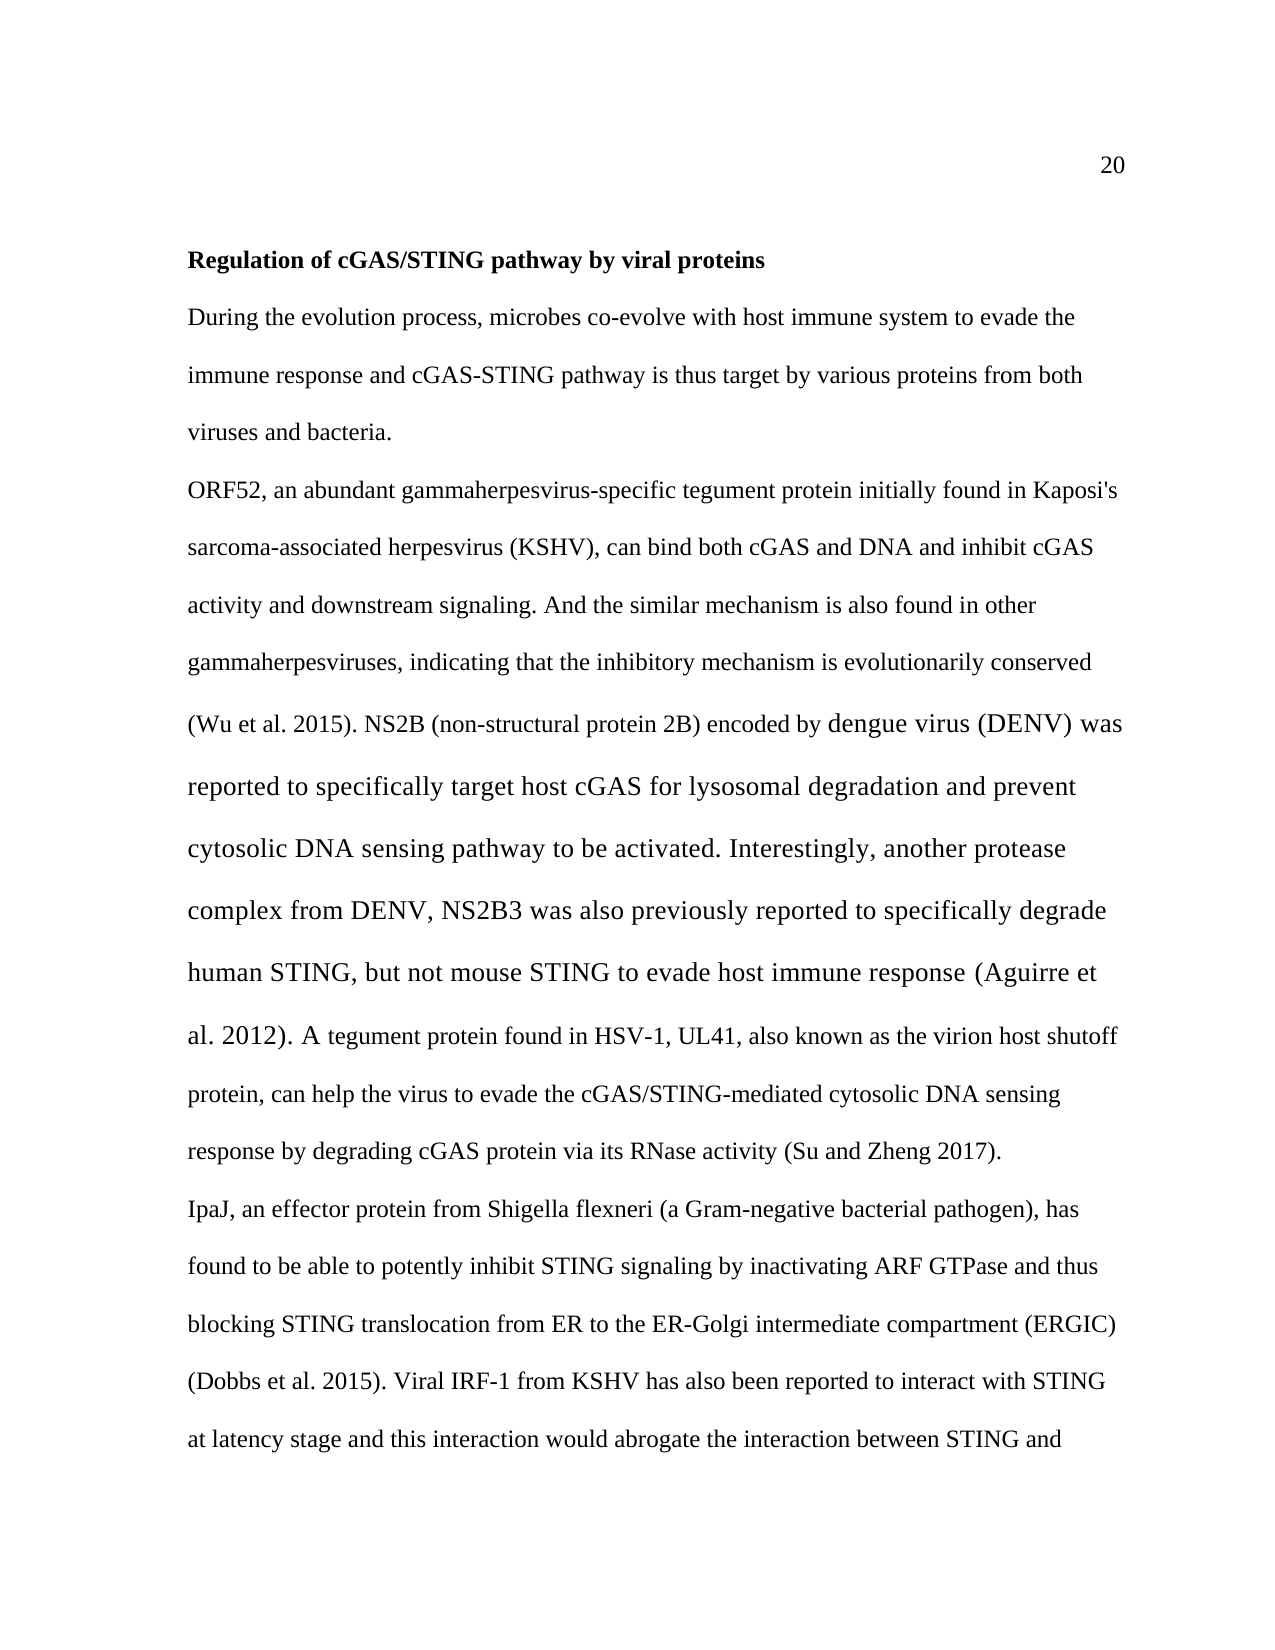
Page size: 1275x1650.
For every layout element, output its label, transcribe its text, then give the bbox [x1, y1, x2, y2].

text Regulation of cGAS/STING pathway by viral proteins [187, 245, 1125, 274]
text During the evolution process, microbes co-evolve with host immune system to evade the immune response and cGAS-STING pathway is thus target by various proteins from both viruses and bacteria. [187, 302, 1125, 446]
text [187, 1194, 1125, 1452]
text ORF52, an abundant gammaherpesvirus-specific tegument protein initially found in Kaposi's sarcoma-associated herpesvirus (KSHV), can bind both cGAS and DNA and inhibit cGAS activity and downstream signaling. And the similar mechanism is also found in other gammaherpesviruses, indicating that the inhibitory mechanism is evolutionarily conserved (Wu et al. 2015). NS2B (non-structural protein 2B) encoded by dengue virus (DENV) was reported to specifically target host cGAS for lysosomal degradation and prevent cytosolic DNA sensing pathway to be activated. Interestingly, another protease complex from DENV, NS2B3 was also previously reported to specifically degrade human STING, but not mouse STING to evade host immune response (Aguirre et al. 2012). A tegument protein found in HSV-1, UL41, also known as the virion host shutoff protein, can help the virus to evade the cGAS/STING-mediated cytosolic DNA sensing response by degrading cGAS protein via its RNase activity (Su and Zheng 2017). [187, 475, 1125, 1165]
